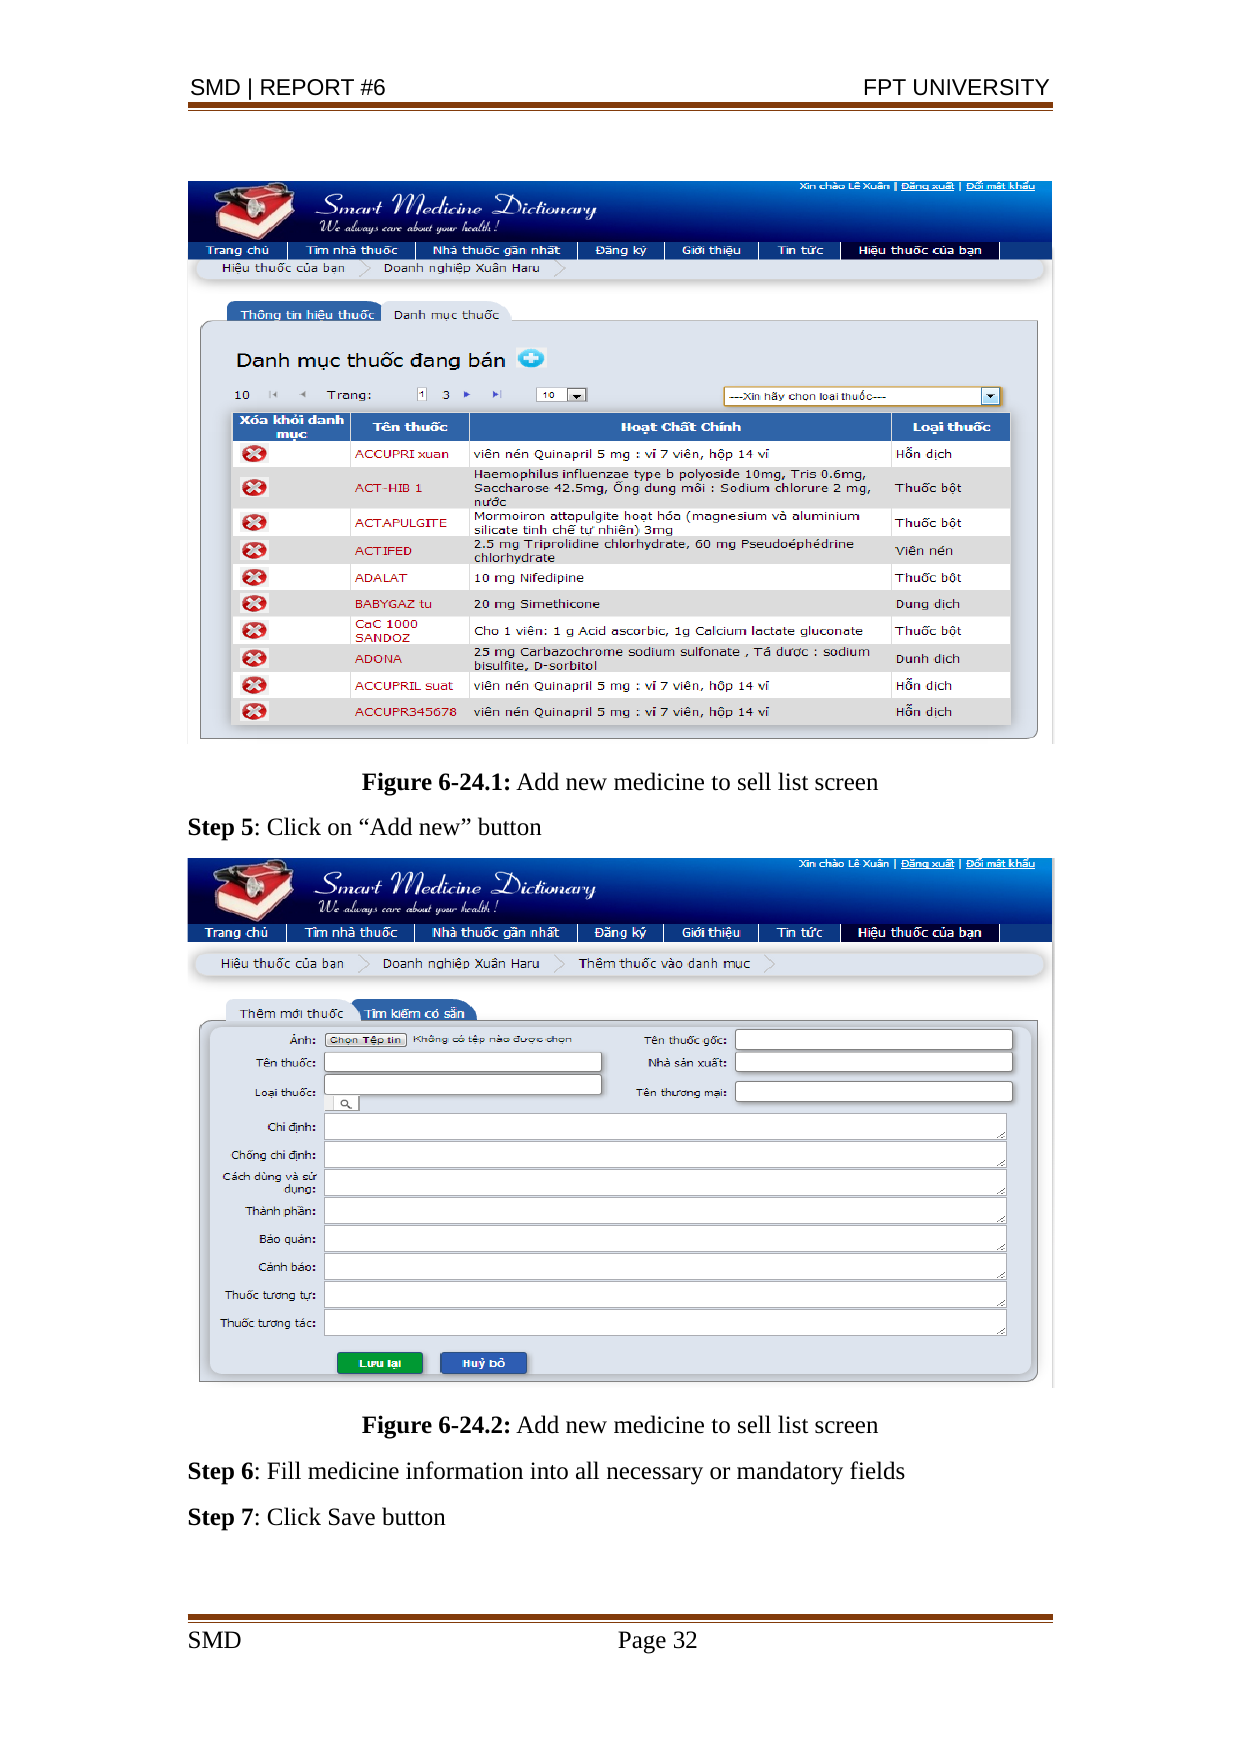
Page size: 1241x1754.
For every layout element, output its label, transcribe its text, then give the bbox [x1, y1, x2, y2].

text Figure 6-24.2: Add new medicine to sell list screen [187, 1411, 1053, 1439]
text Step 6: Fill medicine information into all necessary or mandatory fields [187, 1456, 1053, 1485]
picture [187, 180, 1055, 744]
text Step 5: Click on “Add new” button [187, 812, 1053, 841]
text Figure 6-24.1: Add new medicine to sell list screen [187, 767, 1053, 796]
picture [187, 858, 1055, 1388]
text Step 7: Click Save button [187, 1502, 1053, 1530]
